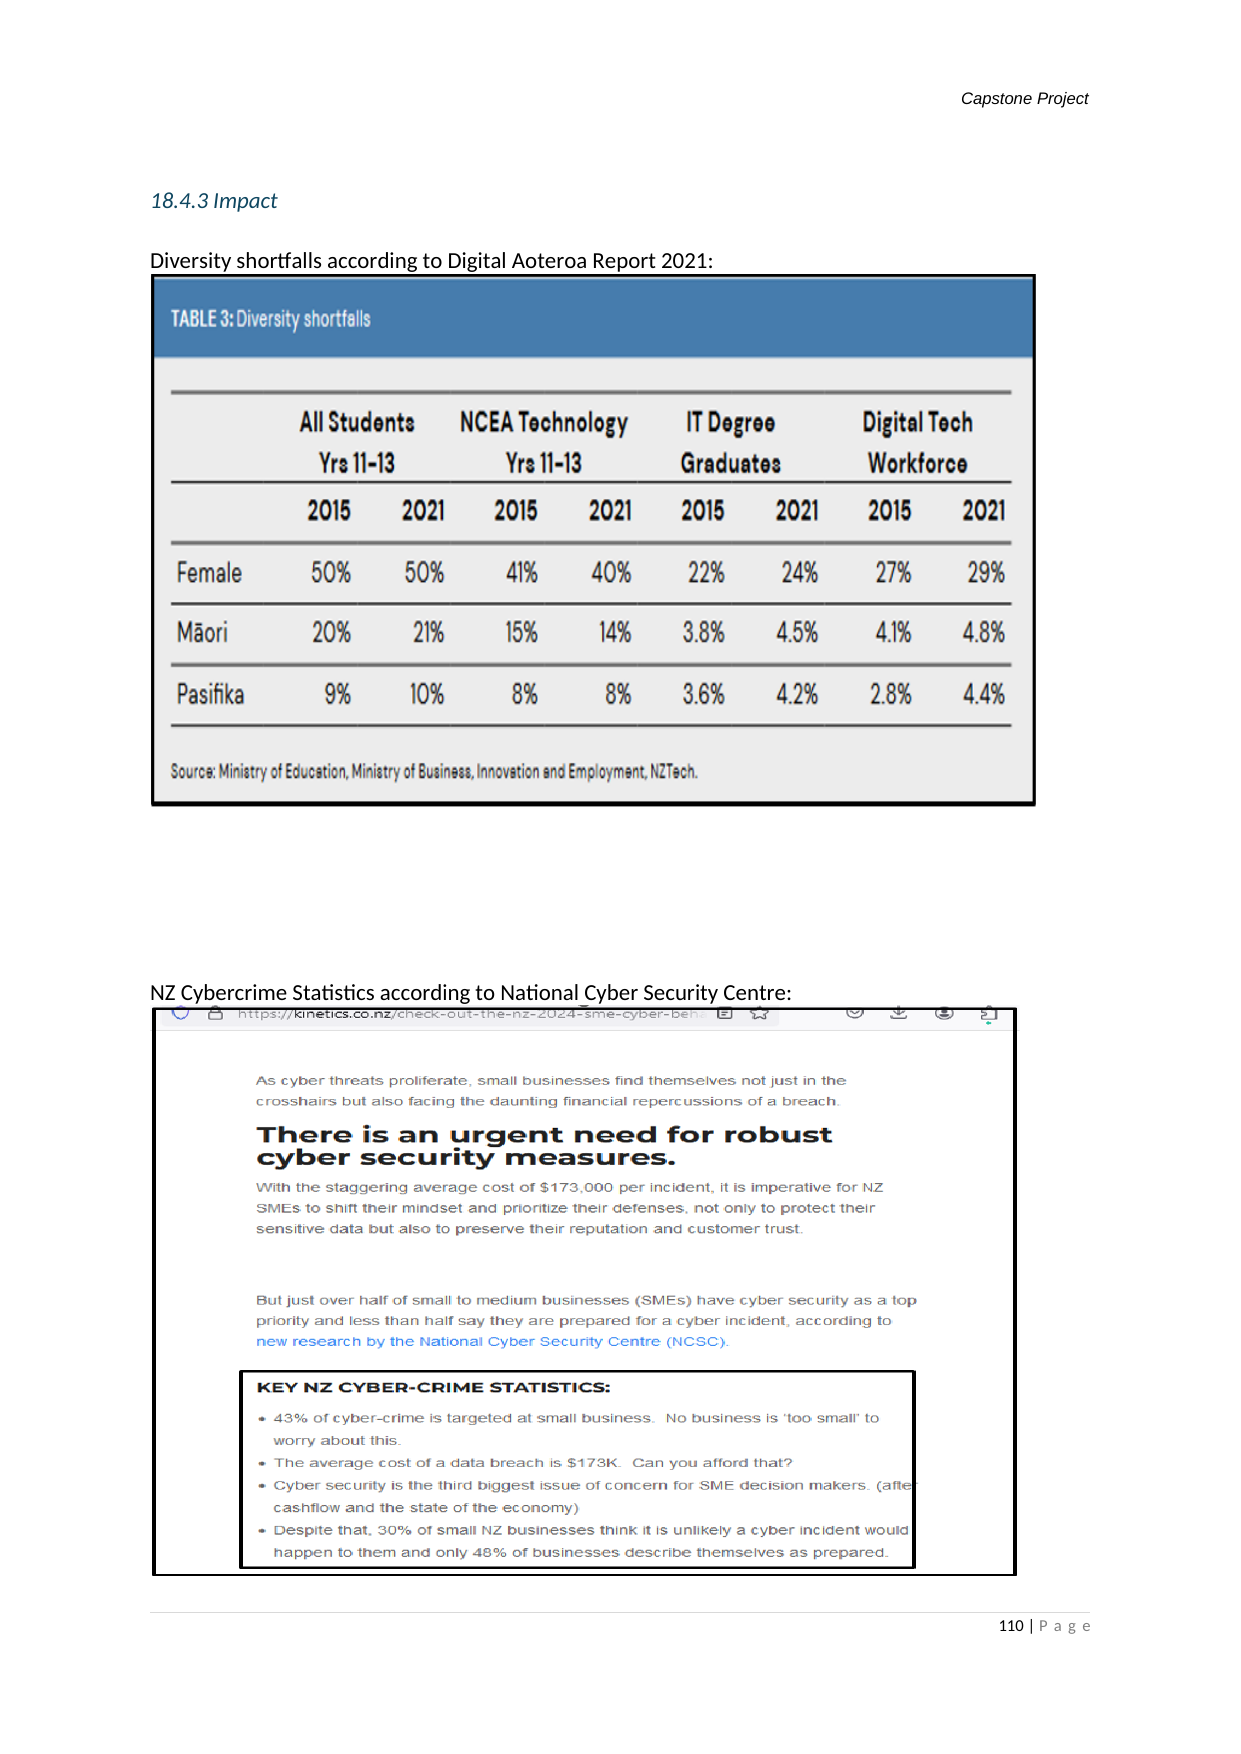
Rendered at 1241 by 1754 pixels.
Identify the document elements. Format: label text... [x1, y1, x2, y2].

text Diversity shortfalls according to Digital Aoteroa Report 2021: [150, 247, 1090, 274]
picture [150, 1005, 1020, 1578]
picture [150, 274, 1038, 810]
text NZ Cybercrime Statistics according to National Cyber Security Centre: [150, 978, 1090, 1006]
subtitle 18.4.3 Impact [150, 186, 1090, 214]
